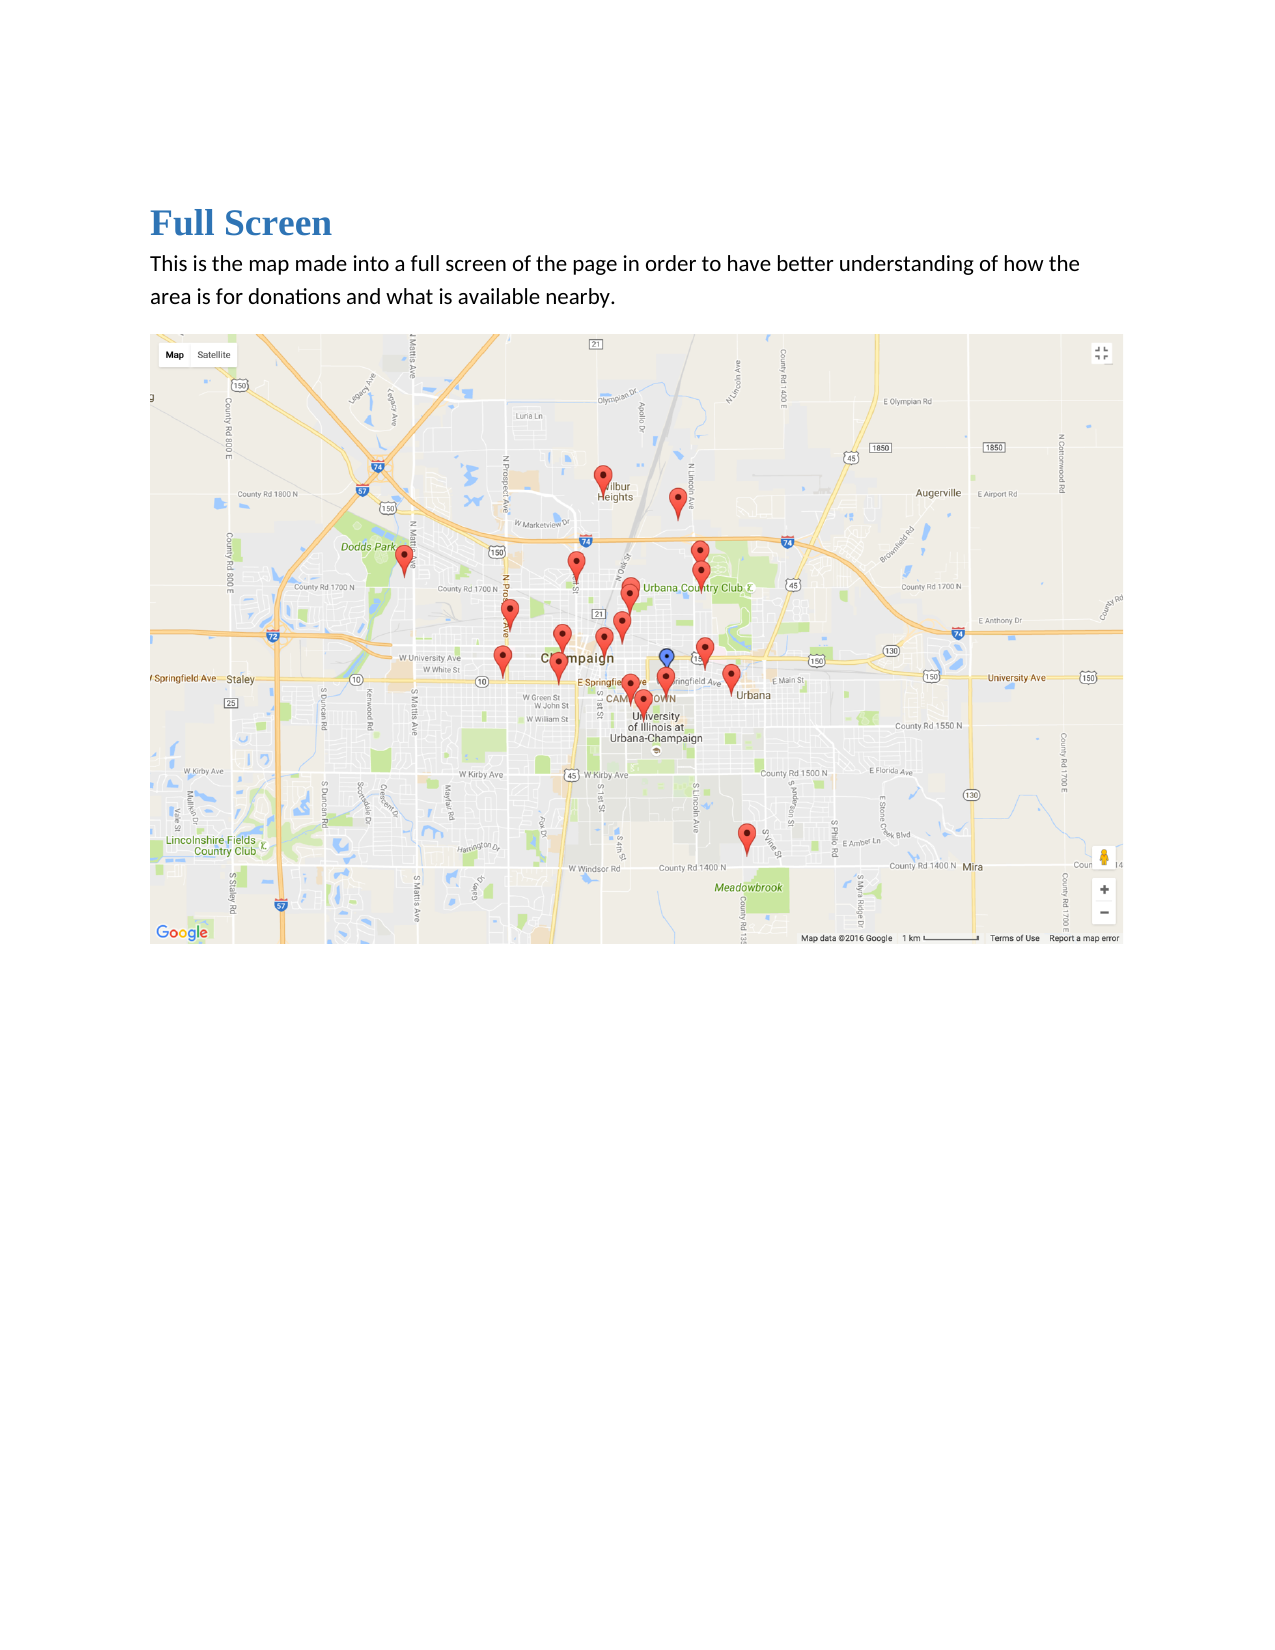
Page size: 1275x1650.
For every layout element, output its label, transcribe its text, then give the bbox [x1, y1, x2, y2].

text This is the map made into a full screen of the page in order to have better understanding of how the area is for donations and what is available nearby. [150, 249, 1125, 310]
picture [150, 334, 1124, 944]
subtitle Full Screen [150, 200, 1125, 243]
